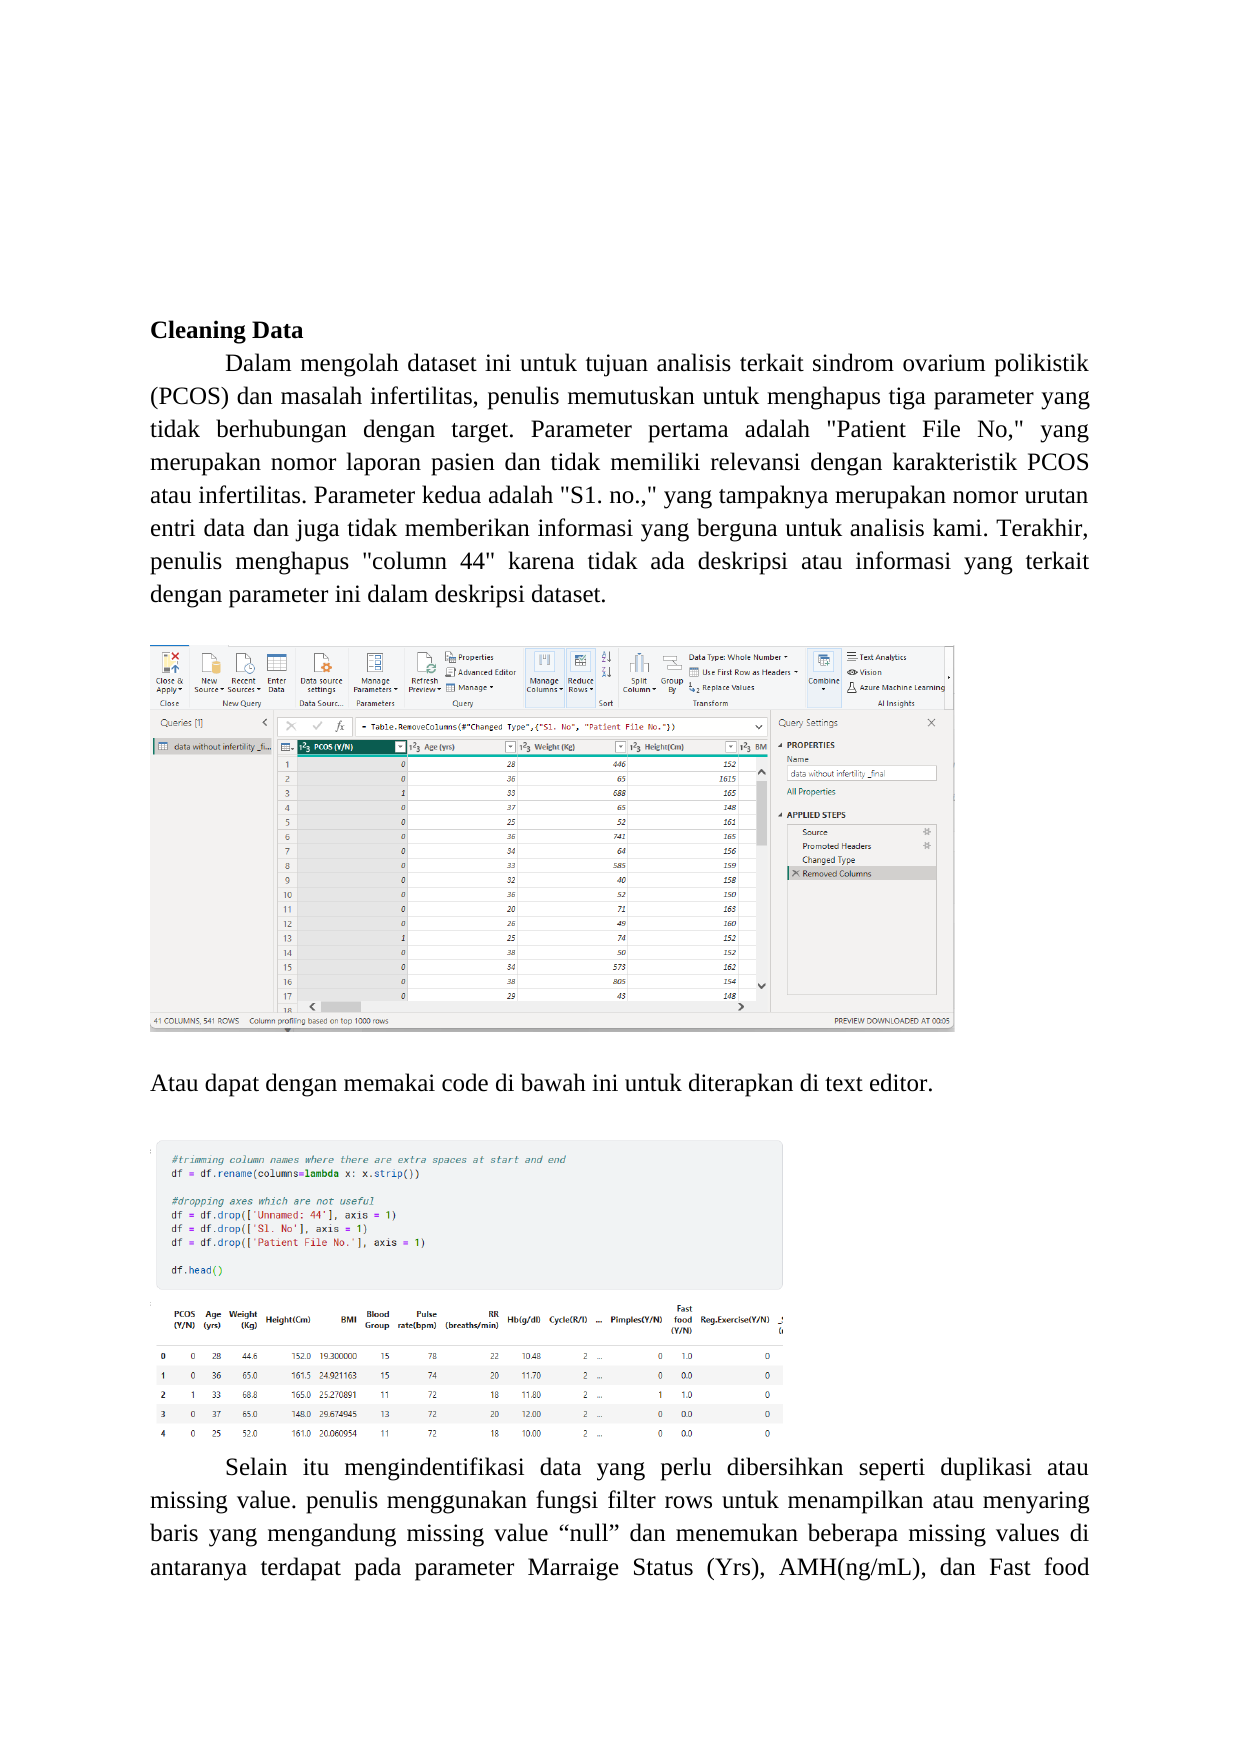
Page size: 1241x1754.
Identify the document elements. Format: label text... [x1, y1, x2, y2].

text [150, 1452, 1090, 1580]
text Cleaning Data [150, 315, 1090, 344]
picture [150, 1134, 793, 1449]
text Atau dapat dengan memakai code di bawah ini untuk diterapkan di text editor. [150, 1068, 1090, 1097]
text Dalam mengolah dataset ini untuk tujuan analisis terkait sindrom ovarium polikistik (PCOS) dan masalah infertilitas, penulis memutuskan untuk menghapus tiga parameter yang tidak berhubungan dengan target. Parameter pertama adalah "Patient File No," yang merupakan nomor laporan pasien dan tidak memiliki relevansi dengan karakteristik PCOS atau infertilitas. Parameter kedua adalah "S1. no.," yang tampaknya merupakan nomor urutan entri data dan juga tidak memberikan informasi yang berguna untuk analisis kami. Terakhir, penulis menghapus "column 44" karena tidak ada deskripsi atau informasi yang terkait dengan parameter ini dalam deskripsi dataset. [150, 348, 1090, 608]
picture [150, 645, 955, 1032]
